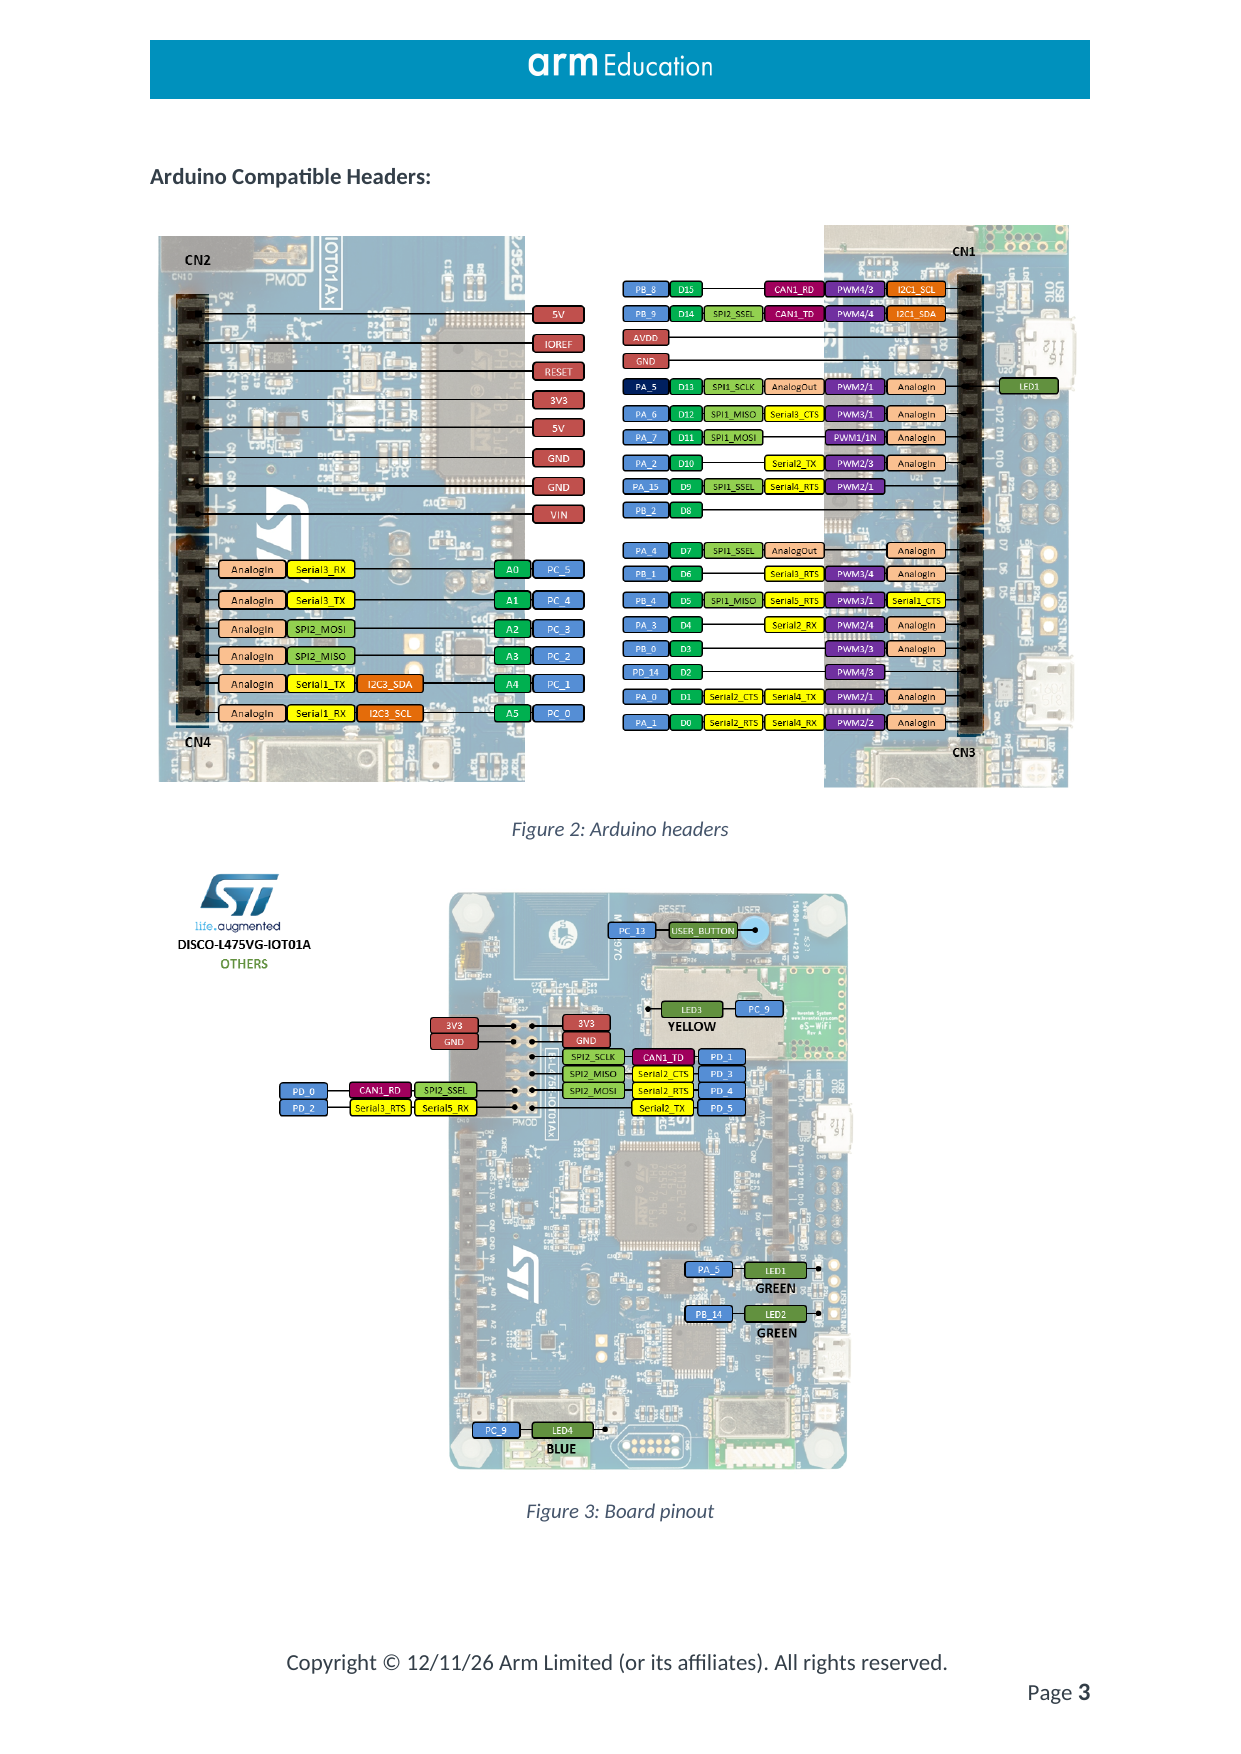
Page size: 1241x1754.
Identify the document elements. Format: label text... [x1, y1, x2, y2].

picture [150, 862, 1060, 1480]
picture [675, 58, 679, 75]
picture [529, 54, 548, 75]
picture [150, 209, 1084, 798]
picture [554, 54, 566, 75]
picture [570, 54, 597, 75]
picture [606, 55, 615, 75]
text Arduino Compatible Headers: [150, 162, 1090, 191]
